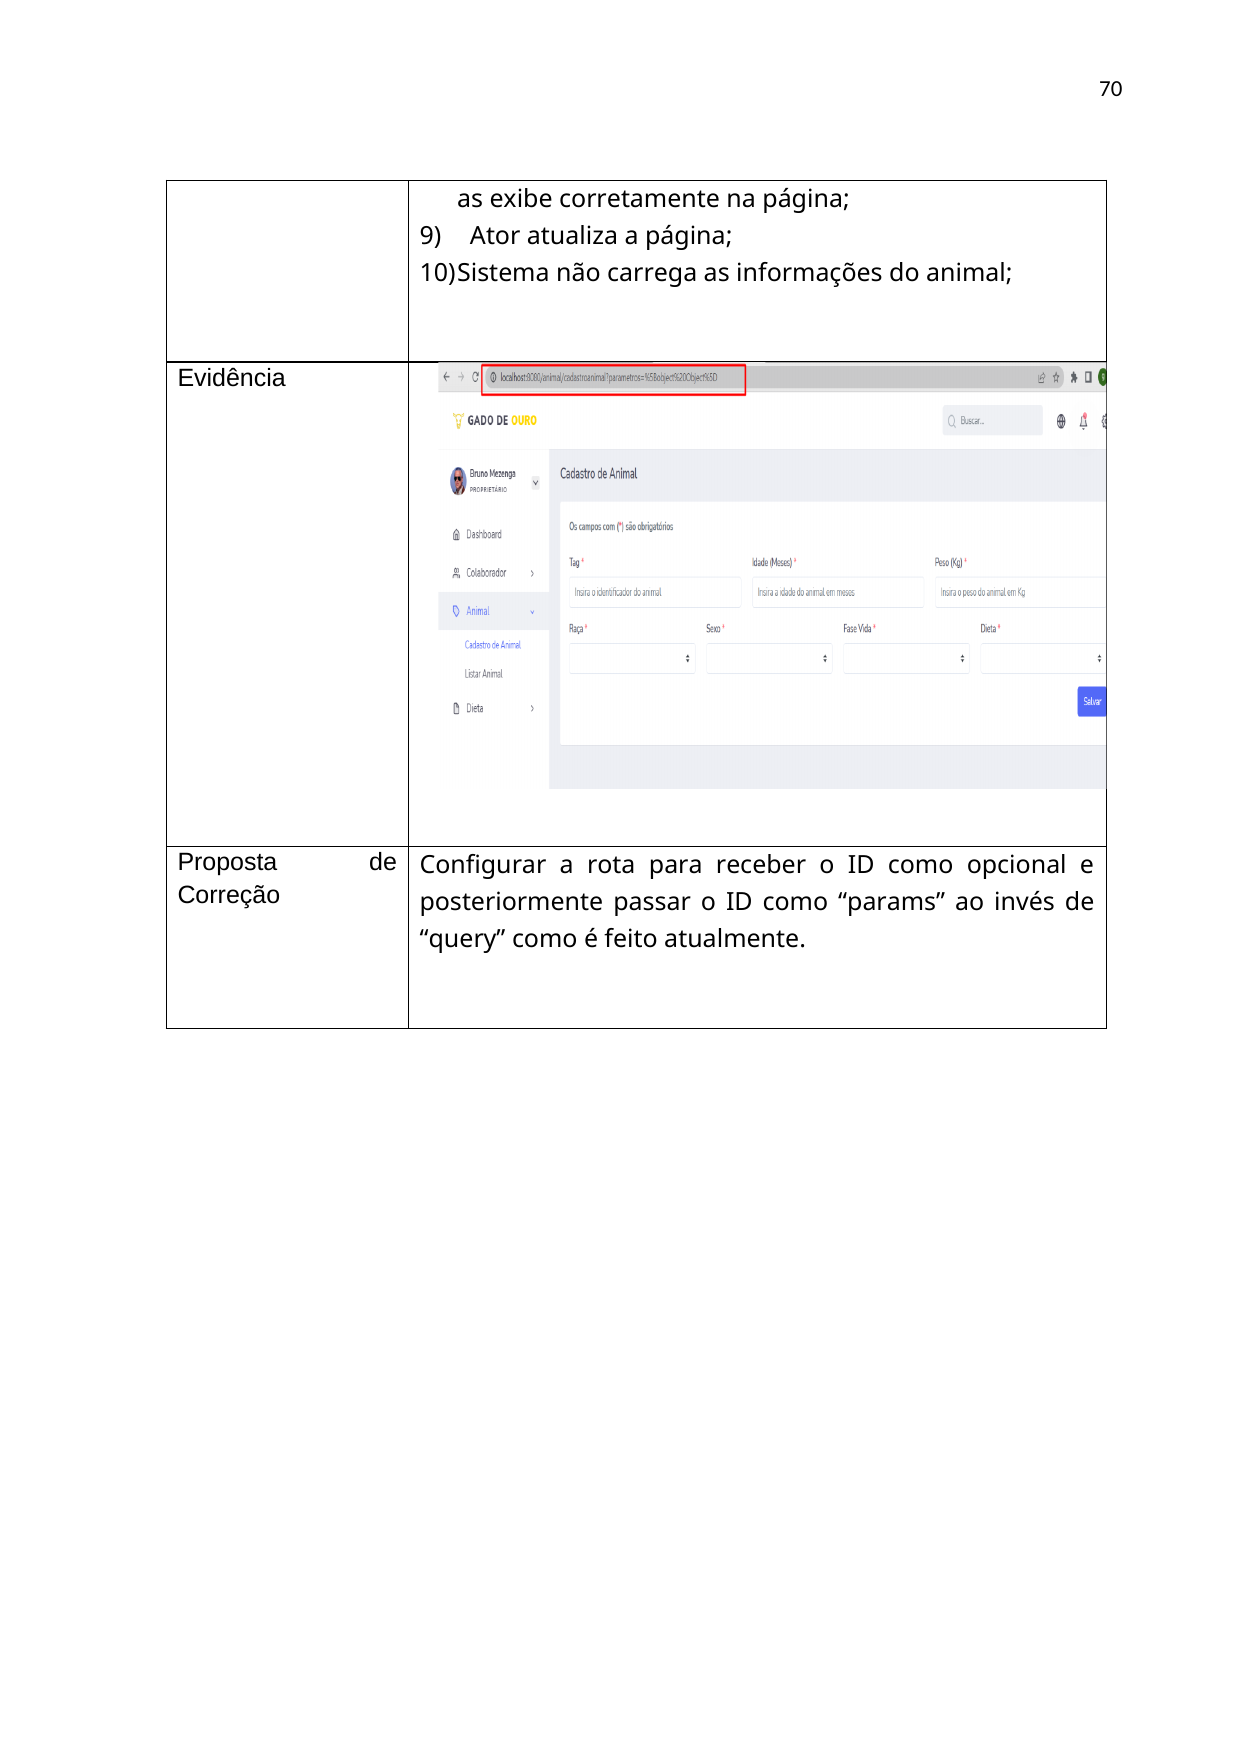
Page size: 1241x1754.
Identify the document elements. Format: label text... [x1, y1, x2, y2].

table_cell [167, 181, 408, 361]
table_cell Proposta de Correção [167, 847, 408, 1028]
table_cell Evidência [167, 363, 408, 846]
table_cell Configurar a rota para receber o ID como opcional e posteriormente passar o ID como “params” ao invés de “query” como é feito atualmente. [409, 847, 1106, 1028]
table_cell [409, 181, 1106, 361]
table_cell [409, 363, 1106, 846]
